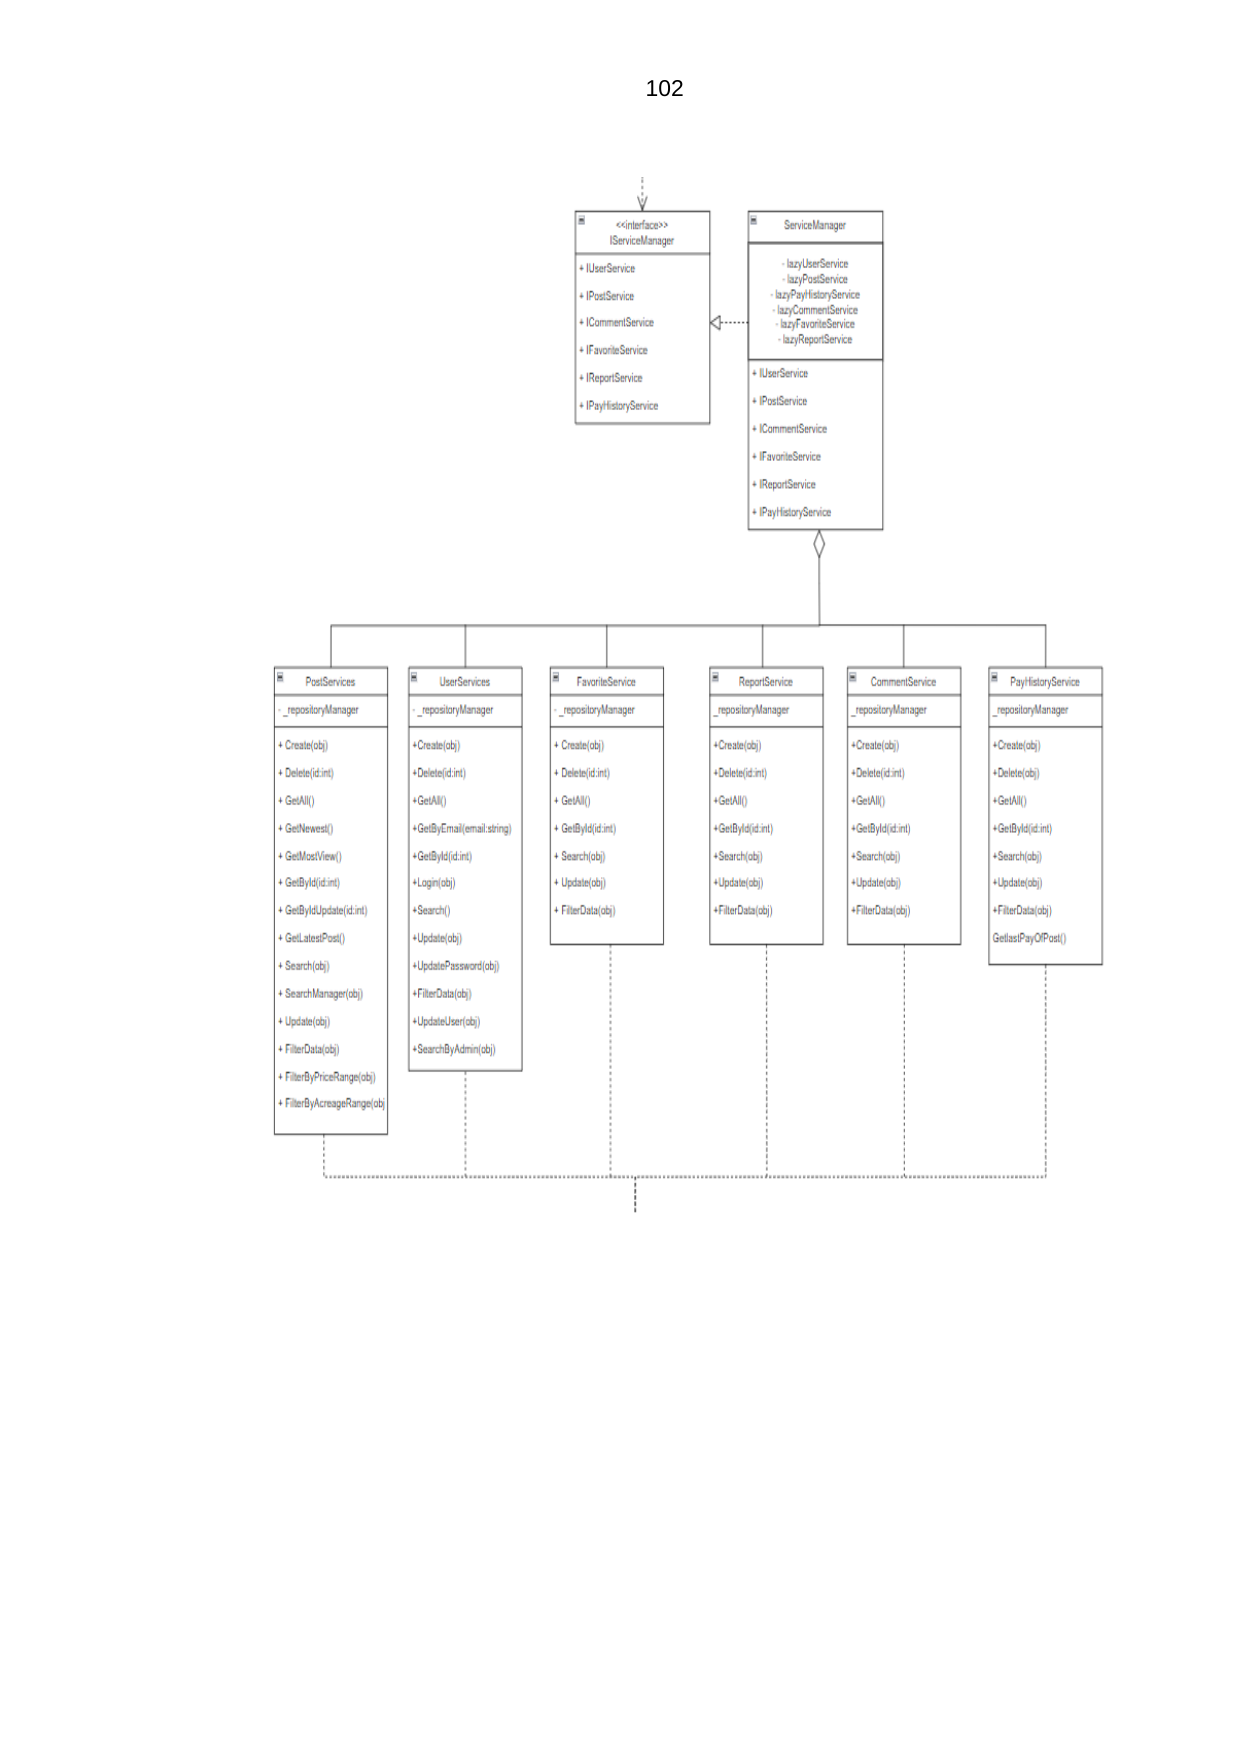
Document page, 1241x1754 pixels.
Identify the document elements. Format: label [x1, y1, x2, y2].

picture [206, 177, 1121, 1214]
